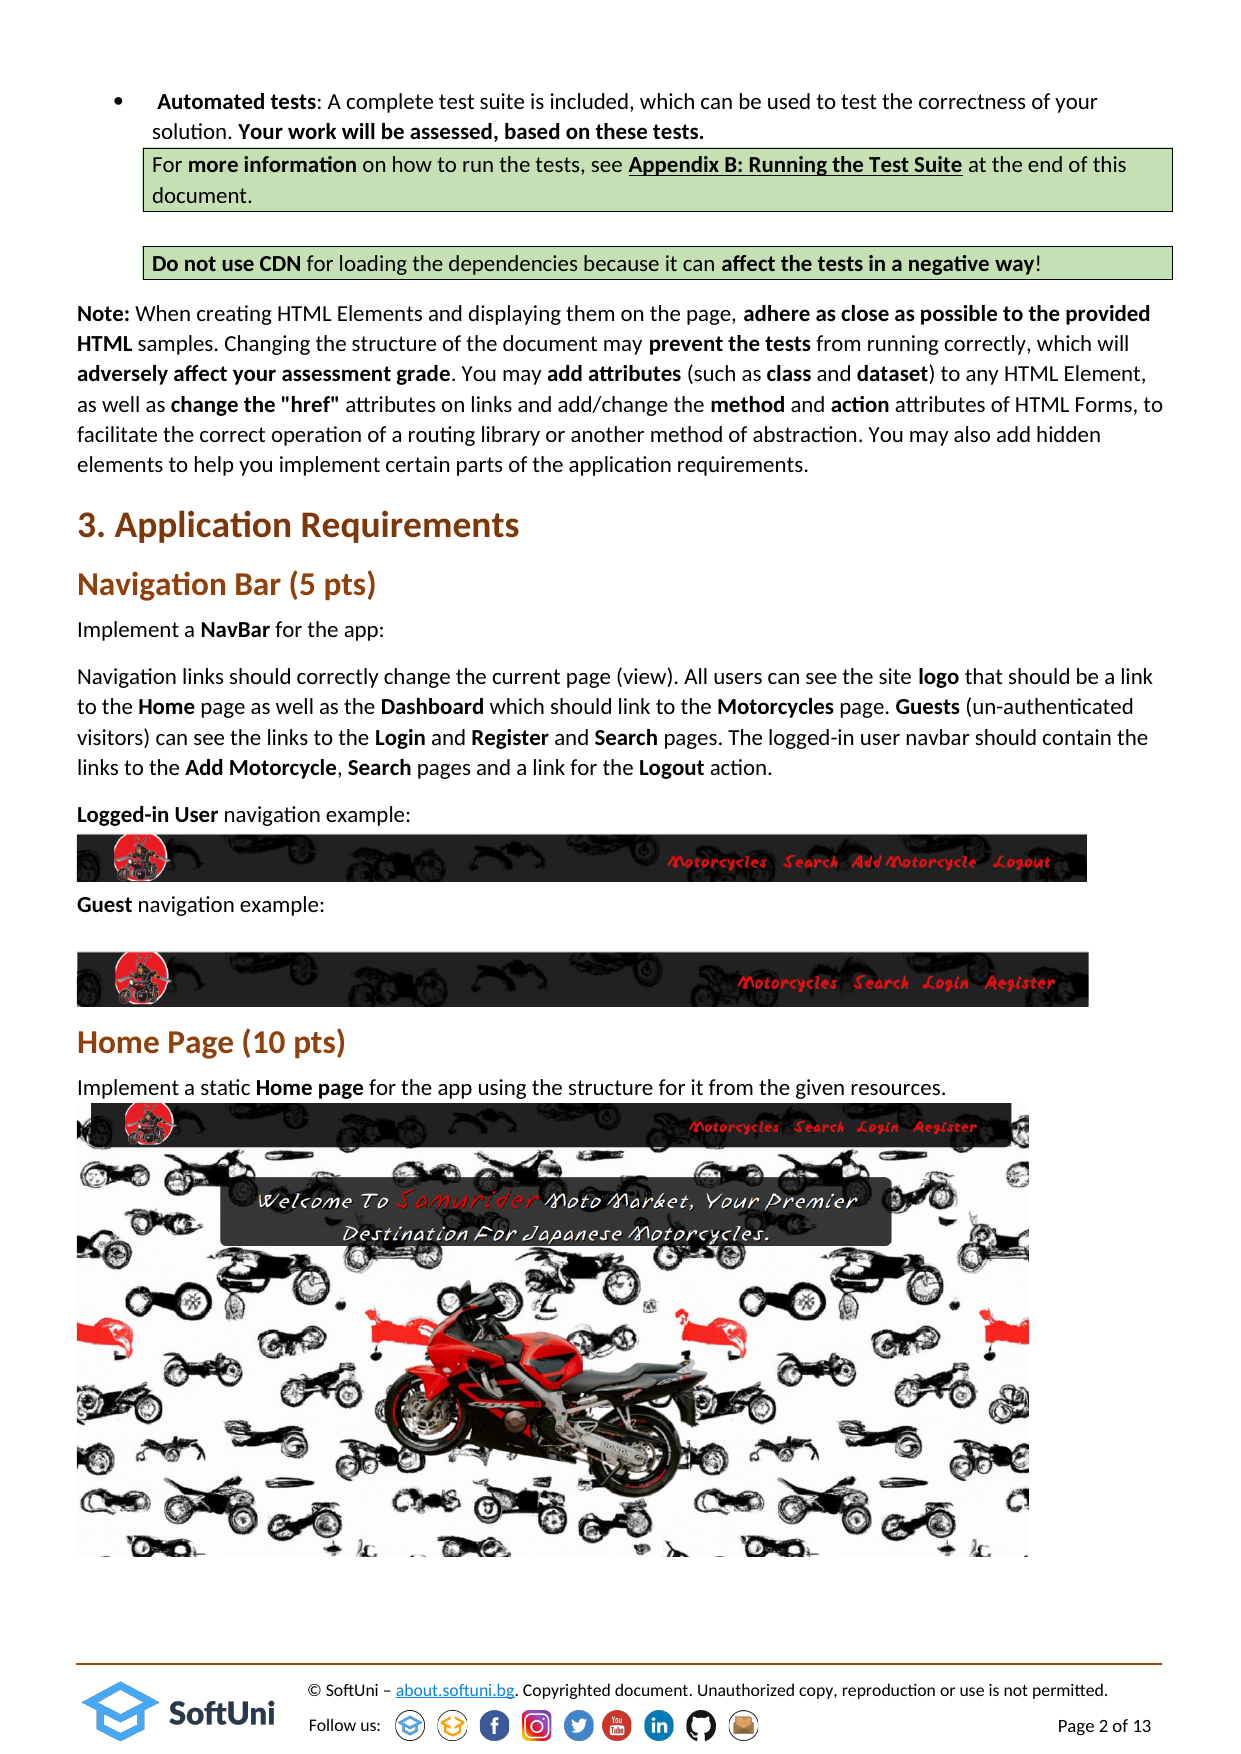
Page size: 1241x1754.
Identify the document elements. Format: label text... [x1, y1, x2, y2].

picture [658, 1723, 667, 1732]
picture [686, 1710, 716, 1741]
text Note: When creating HTML Elements and displaying them on the page, adhere as close as possible to the provided HTML samples. Changing the structure of the document may prevent the tests from running correctly, which will adversely affect your assessment grade. You may add attributes (such as class and dataset) to any HTML Element, as well as change the "href" attributes on links and add/change the method and action attributes of HTML Forms, to facilitate the correct operation of a routing library or another method of abstraction. You may also add hidden elements to help you implement certain parts of the application requirements. [77, 299, 1163, 478]
picture [644, 1710, 653, 1719]
picture [479, 1710, 510, 1741]
list Application Requirements [77, 501, 1163, 547]
picture [437, 1710, 468, 1741]
text Home Page (10 pts) [77, 1021, 1163, 1062]
text Do not use CDN for loading the dependencies because it can affect the tests in a negative way! [144, 247, 1172, 279]
text Logged-in User navigation example: [77, 800, 1163, 828]
text Implement a NavBar for the app: [77, 615, 1163, 643]
picture [665, 1710, 674, 1719]
picture [728, 1710, 759, 1741]
text Navigation Bar (5 pts) [77, 563, 1163, 604]
text Guest navigation example: [77, 890, 1163, 918]
picture [76, 832, 1087, 882]
picture [564, 1710, 594, 1741]
list Automated tests: A complete test suite is included, which can be used to test the correctness of your solution. Your work will be assessed, based on these tests. [114, 87, 1163, 145]
picture [522, 1710, 552, 1741]
picture [665, 1732, 674, 1741]
picture [76, 1103, 1029, 1557]
picture [395, 1710, 425, 1741]
text For more information on how to run the tests, see Appendix B: Running the Test Suite at the end of this document. [144, 149, 1172, 211]
picture [644, 1732, 653, 1741]
picture [76, 950, 1089, 1007]
picture [602, 1710, 632, 1741]
picture [75, 1676, 281, 1747]
text Navigation links should correctly change the current page (view). All users can see the site logo that should be a link to the Home page as well as the Dashboard which should link to the Motorcycles page. Guests (un-authenticated visitors) can see the links to the Login and Register and Search pages. The logged-in user navbar should contain the links to the Add Motorcycle, Search pages and a link for the Logout action. [77, 662, 1163, 781]
